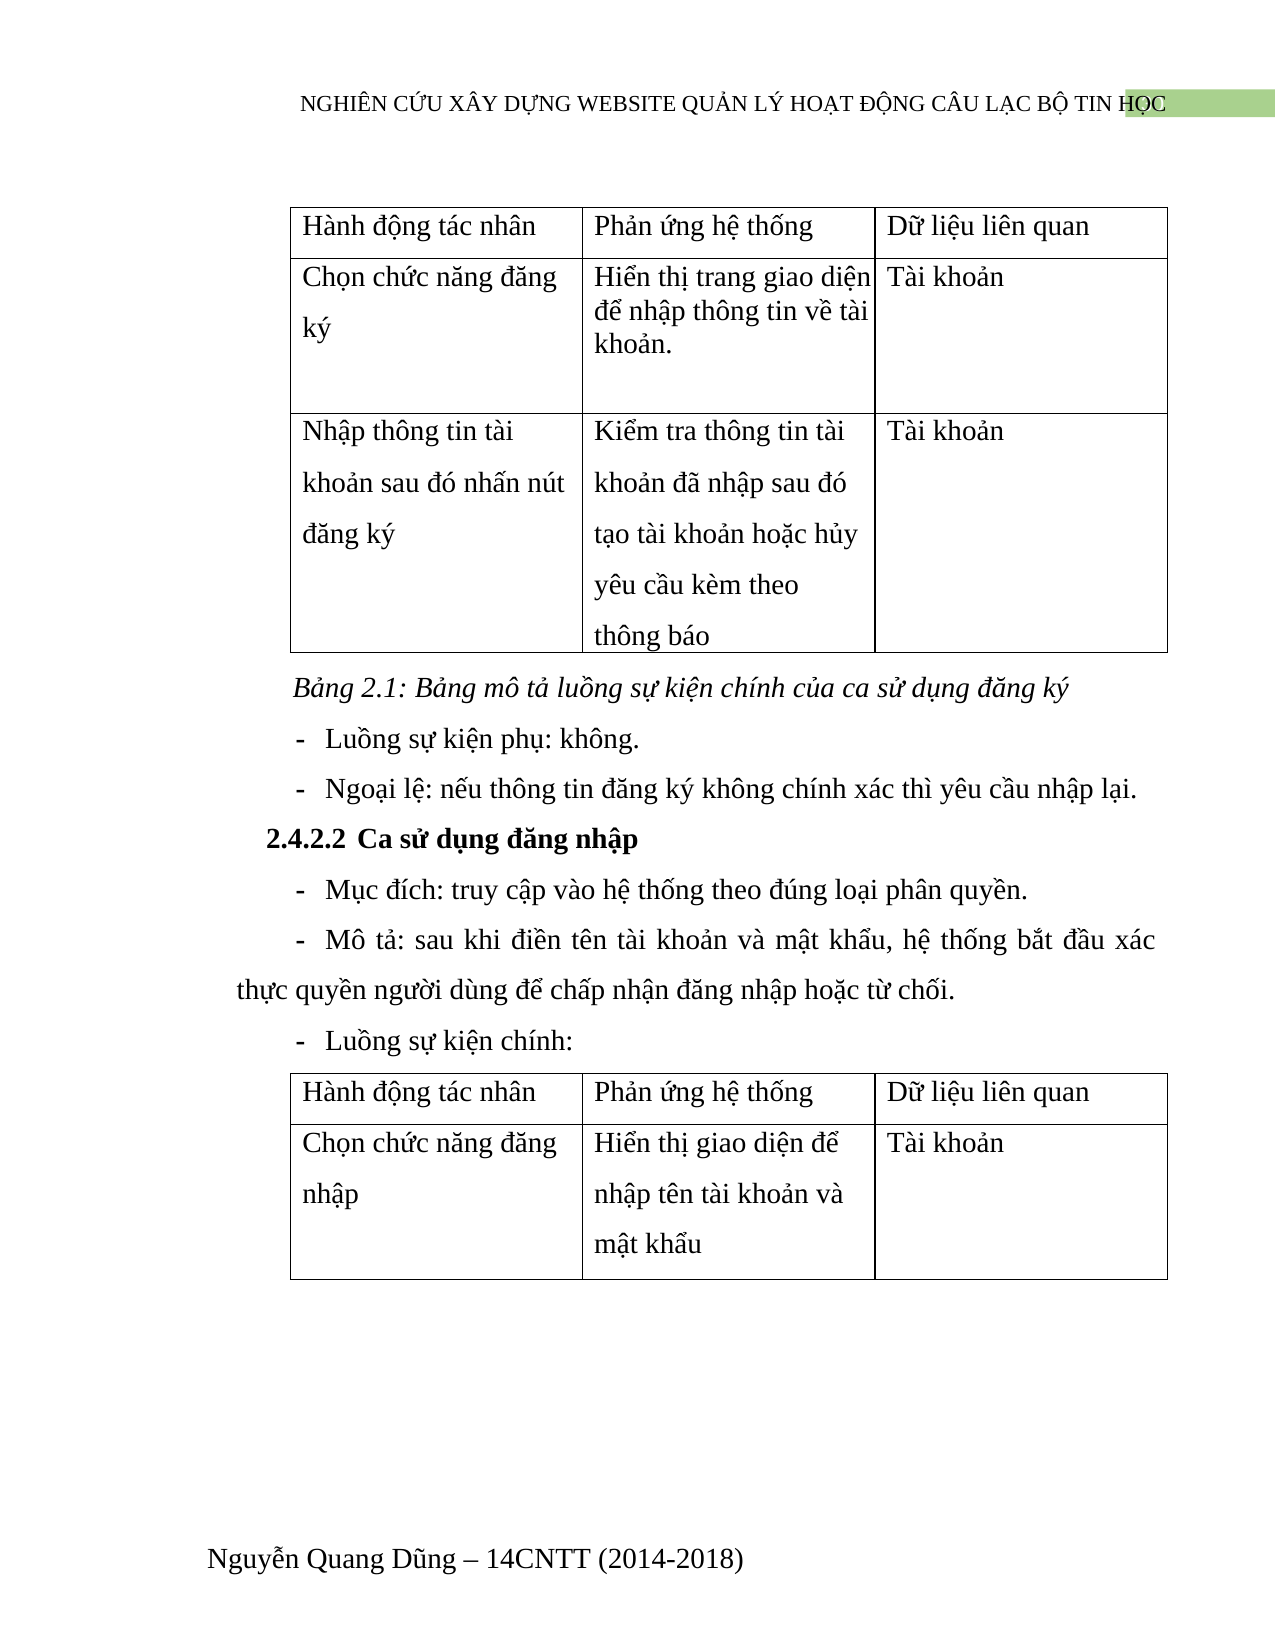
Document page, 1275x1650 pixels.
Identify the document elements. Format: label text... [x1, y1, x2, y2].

list Luồng sự kiện chính: [236, 1023, 1157, 1056]
table_header Dữ liệu liên quan [876, 208, 1167, 258]
table_cell Chọn chức năng đăng ký [291, 259, 582, 412]
list Ca sử dụng đăng nhập [266, 821, 1157, 855]
text Bảng 2.1: Bảng mô tả luồng sự kiện chính của ca sử dụng đăng ký [207, 671, 1157, 704]
list Mục đích: truy cập vào hệ thống theo đúng loại phân quyền. [236, 872, 1157, 905]
table_cell Nhập thông tin tài khoản sau đó nhấn nút đăng ký [291, 414, 582, 652]
table_cell Kiểm tra thông tin tài khoản đã nhập sau đó tạo tài khoản hoặc hủy yêu cầu kèm theo thông báo [583, 414, 874, 652]
table_header Hành động tác nhân [291, 1074, 582, 1124]
list Luồng sự kiện phụ: không. [236, 721, 1157, 754]
table_cell Tài khoản [876, 259, 1167, 412]
table_cell Tài khoản [876, 1125, 1167, 1279]
list Ngoại lệ: nếu thông tin đăng ký không chính xác thì yêu cầu nhập lại. [236, 771, 1157, 805]
table_cell Chọn chức năng đăng nhập [291, 1125, 582, 1279]
list Mô tả: sau khi điền tên tài khoản và mật khẩu, hệ thống bắt đầu xác thực quyền người dùng để chấp nhận đăng nhập hoặc từ chối. [236, 922, 1157, 1006]
table_cell Hiển thị trang giao diện để nhập thông tin về tài khoản. [583, 259, 874, 412]
table_header Phản ứng hệ thống [583, 208, 874, 258]
table_header Dữ liệu liên quan [876, 1074, 1167, 1124]
table_cell Hiển thị giao diện để nhập tên tài khoản và mật khẩu [583, 1125, 874, 1279]
table_cell Tài khoản [876, 414, 1167, 652]
table_header Hành động tác nhân [291, 208, 582, 258]
table_header Phản ứng hệ thống [583, 1074, 874, 1124]
